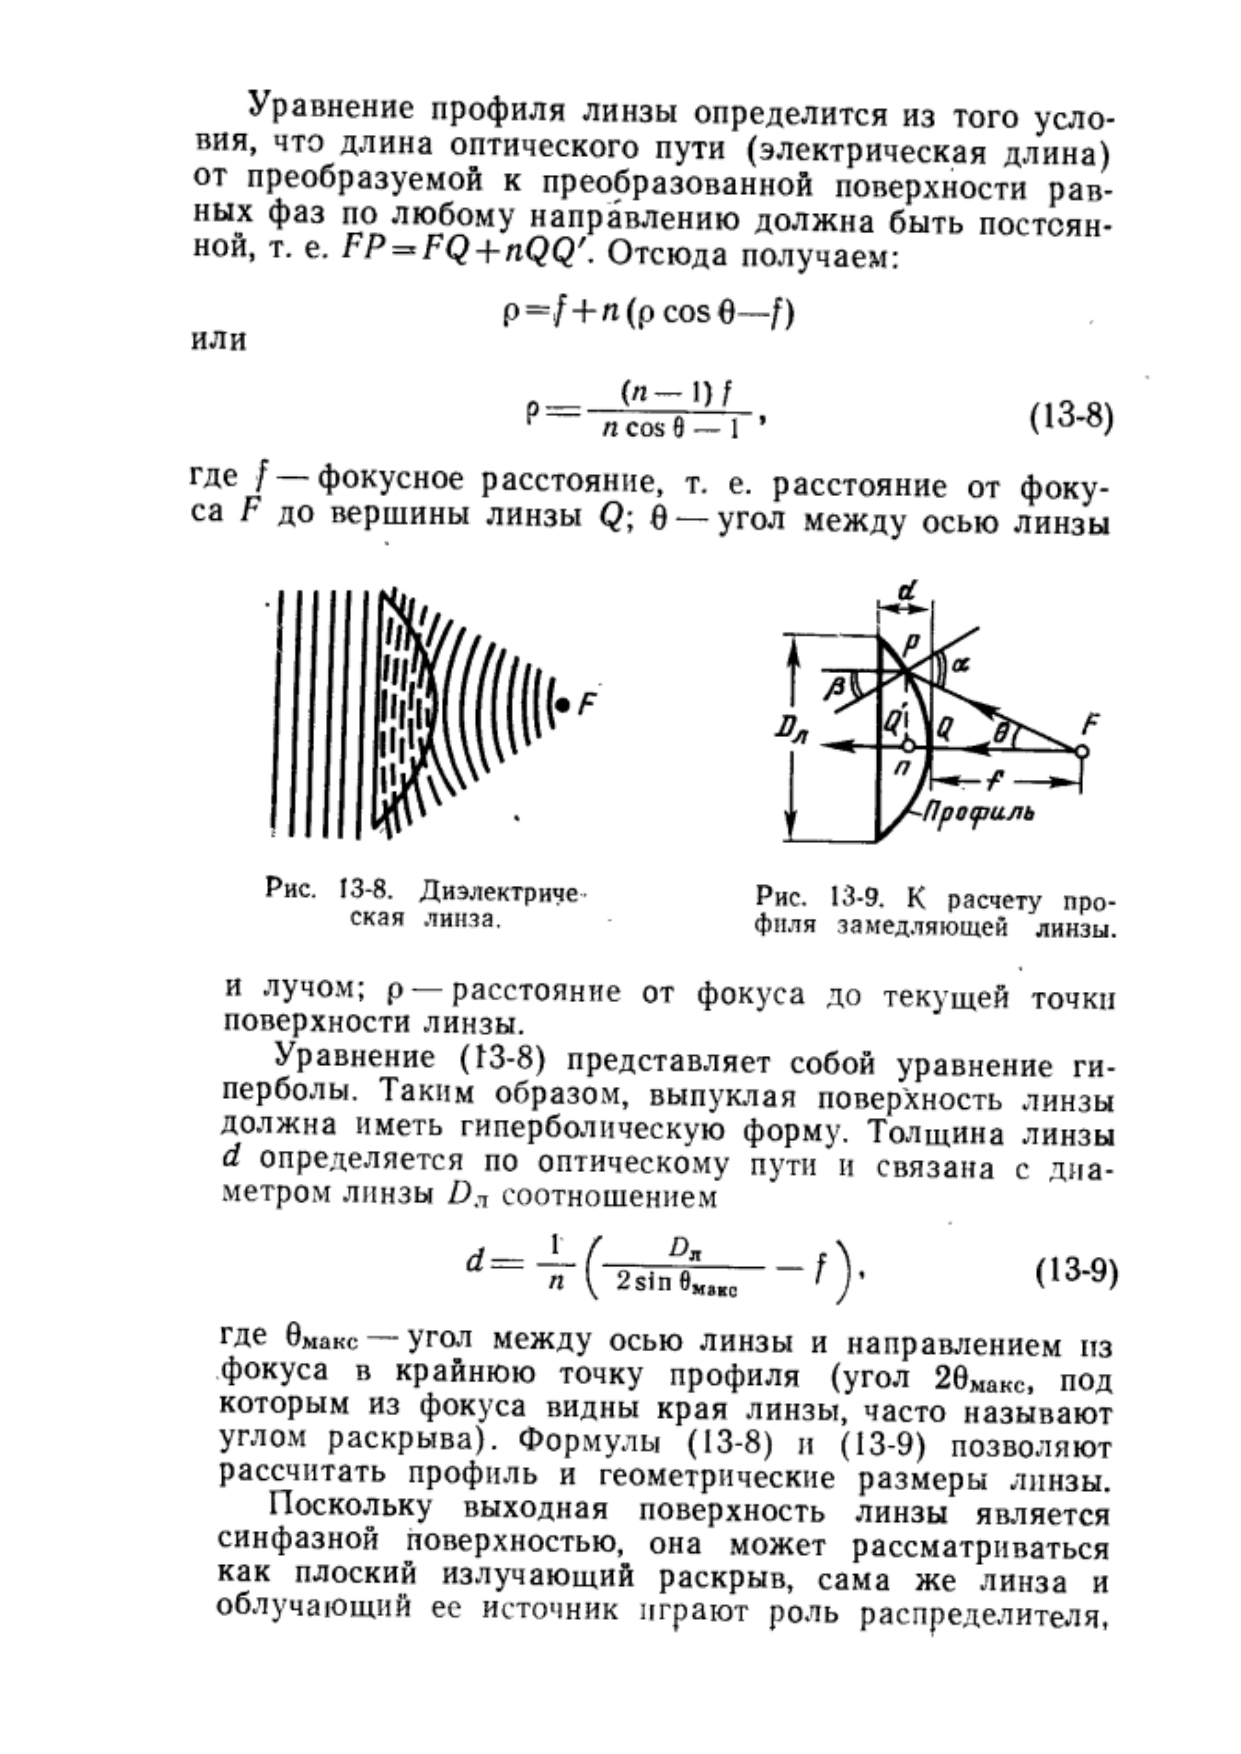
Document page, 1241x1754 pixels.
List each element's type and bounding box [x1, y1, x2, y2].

picture [154, 73, 1197, 1649]
